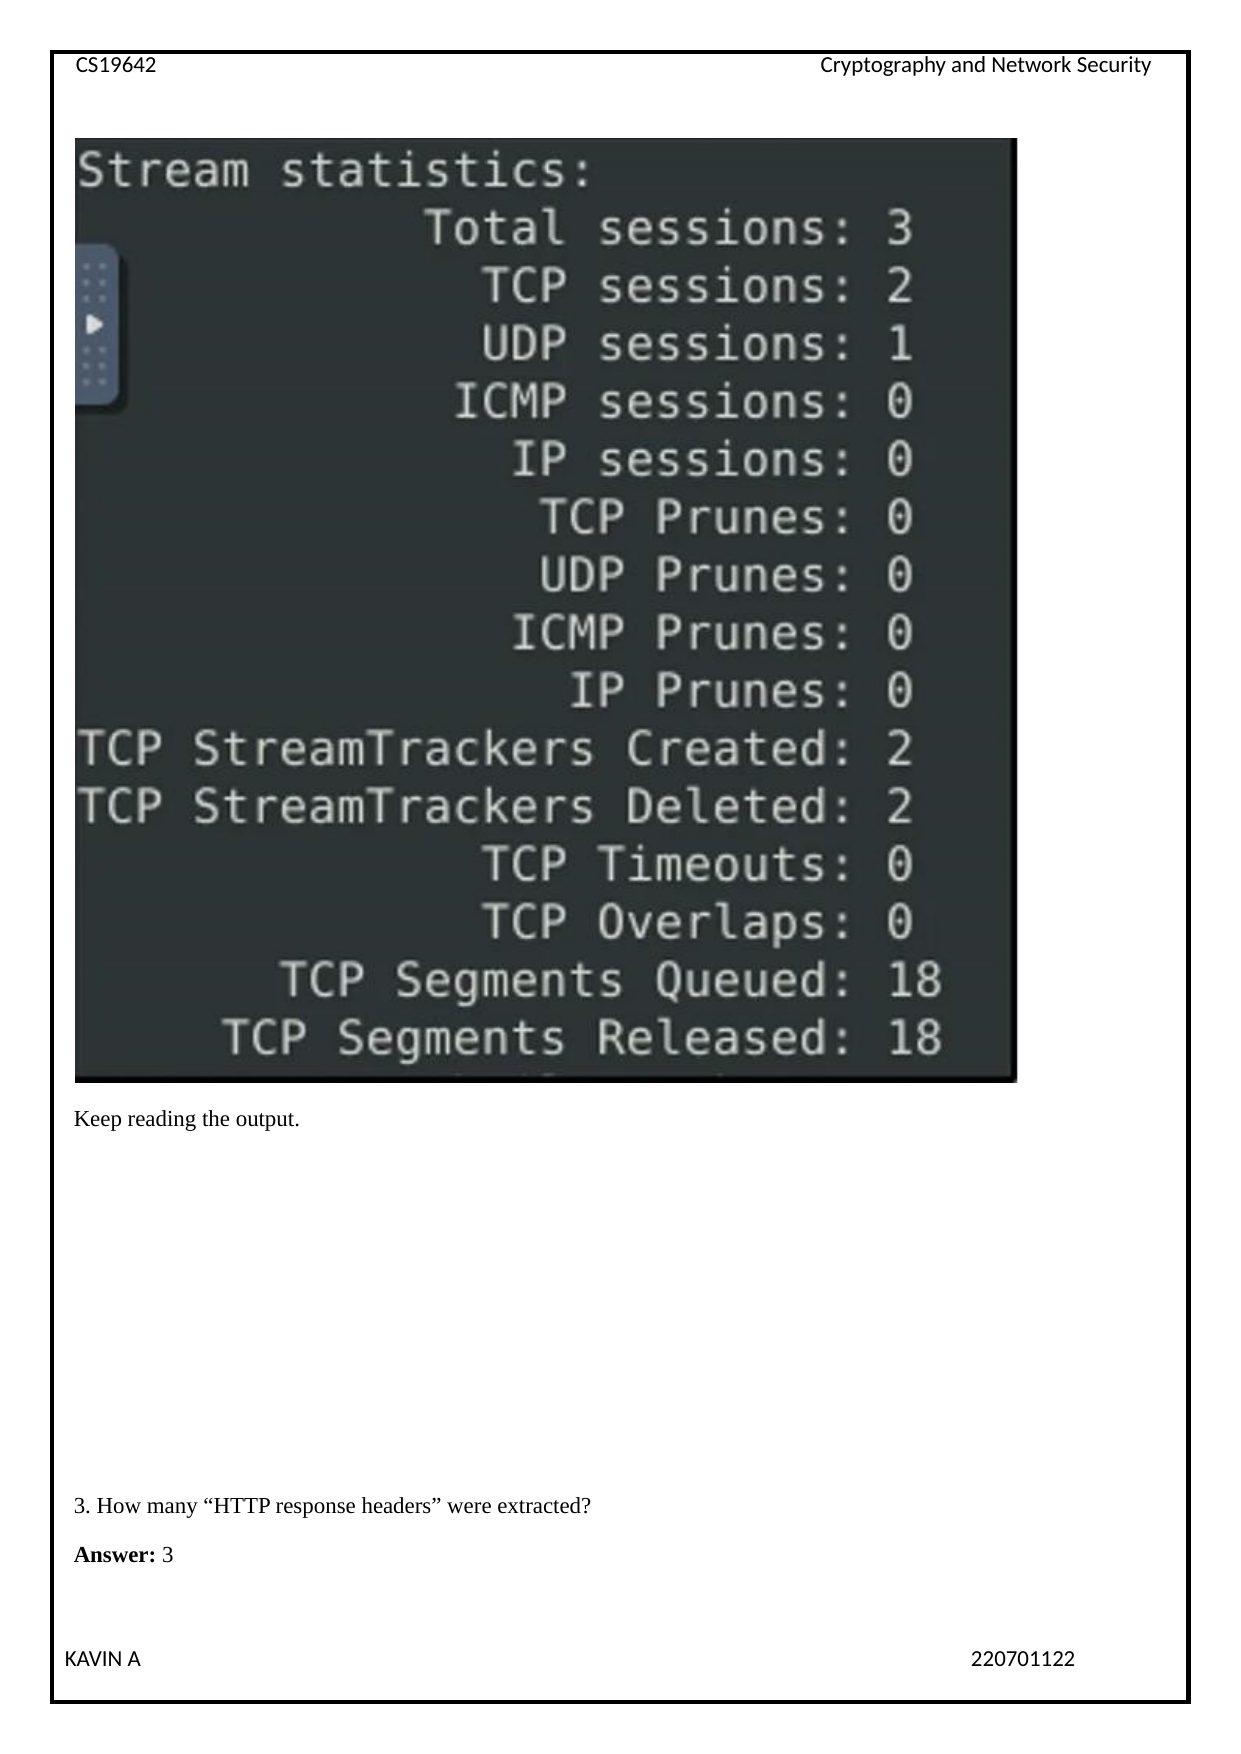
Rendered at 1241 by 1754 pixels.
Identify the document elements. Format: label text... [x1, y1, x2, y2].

text Answer: 3 [73, 1541, 1172, 1568]
text Keep reading the output. [73, 1105, 1166, 1131]
picture [75, 138, 1019, 1083]
list How many “HTTP response headers” were extracted? [73, 1492, 974, 1518]
